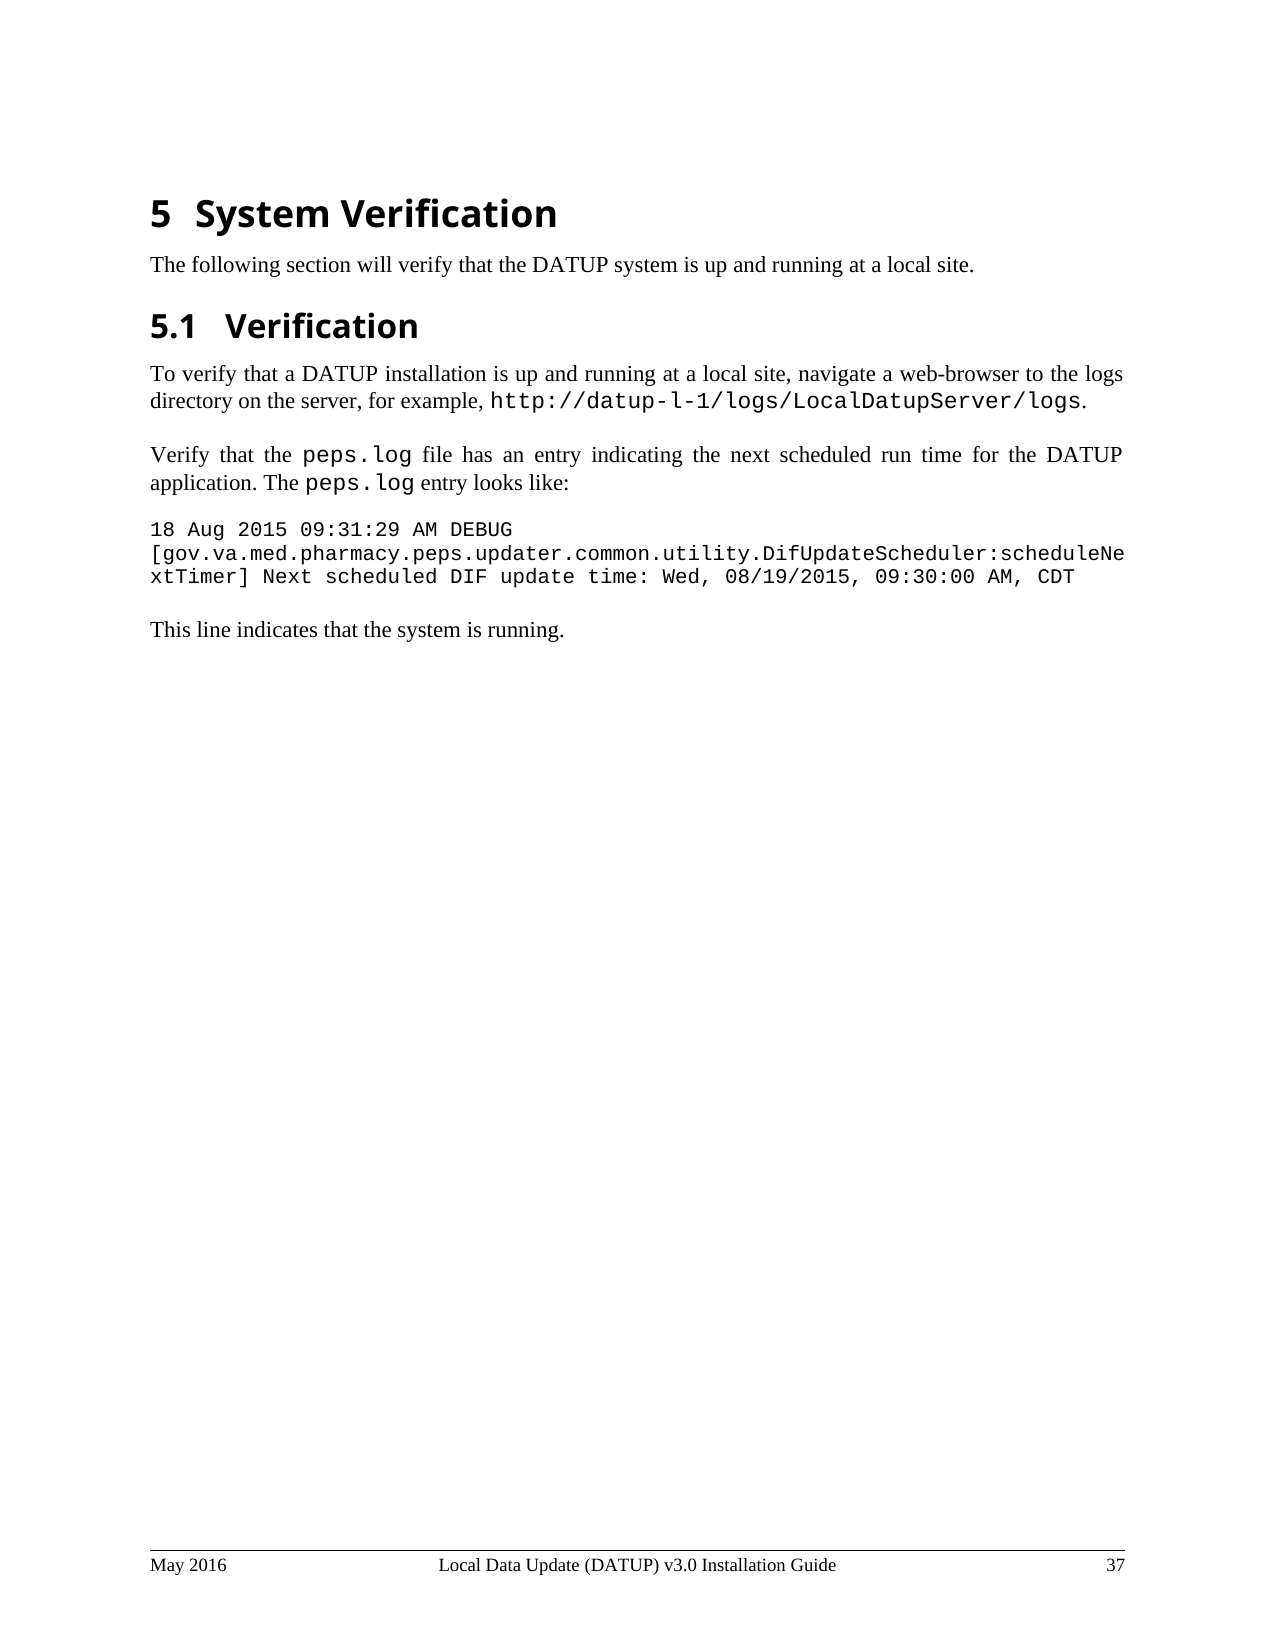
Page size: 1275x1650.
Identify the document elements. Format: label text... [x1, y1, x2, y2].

text The following section will verify that the DATUP system is up and running at a local site. [150, 251, 1125, 277]
text This line indicates that the system is running. [150, 616, 1125, 643]
subtitle System Verification [150, 187, 1125, 238]
text 18 Aug 2015 09:31:29 AM DEBUG [gov.va.med.pharmacy.peps.updater.common.utility.DifUpdateScheduler:scheduleNextTimer] Next scheduled DIF update time: Wed, 08/19/2015, 09:30:00 AM, CDT [150, 519, 1125, 590]
text Verify that the peps.log file has an entry indicating the next scheduled run time for the DATUP application. The peps.log entry looks like: [150, 441, 1125, 498]
text To verify that a DATUP installation is up and running at a local site, navigate a web-browser to the logs directory on the server, for example, http://datup-l-1/logs/LocalDatupServer/logs. [150, 360, 1125, 415]
subtitle Verification [150, 302, 1125, 348]
